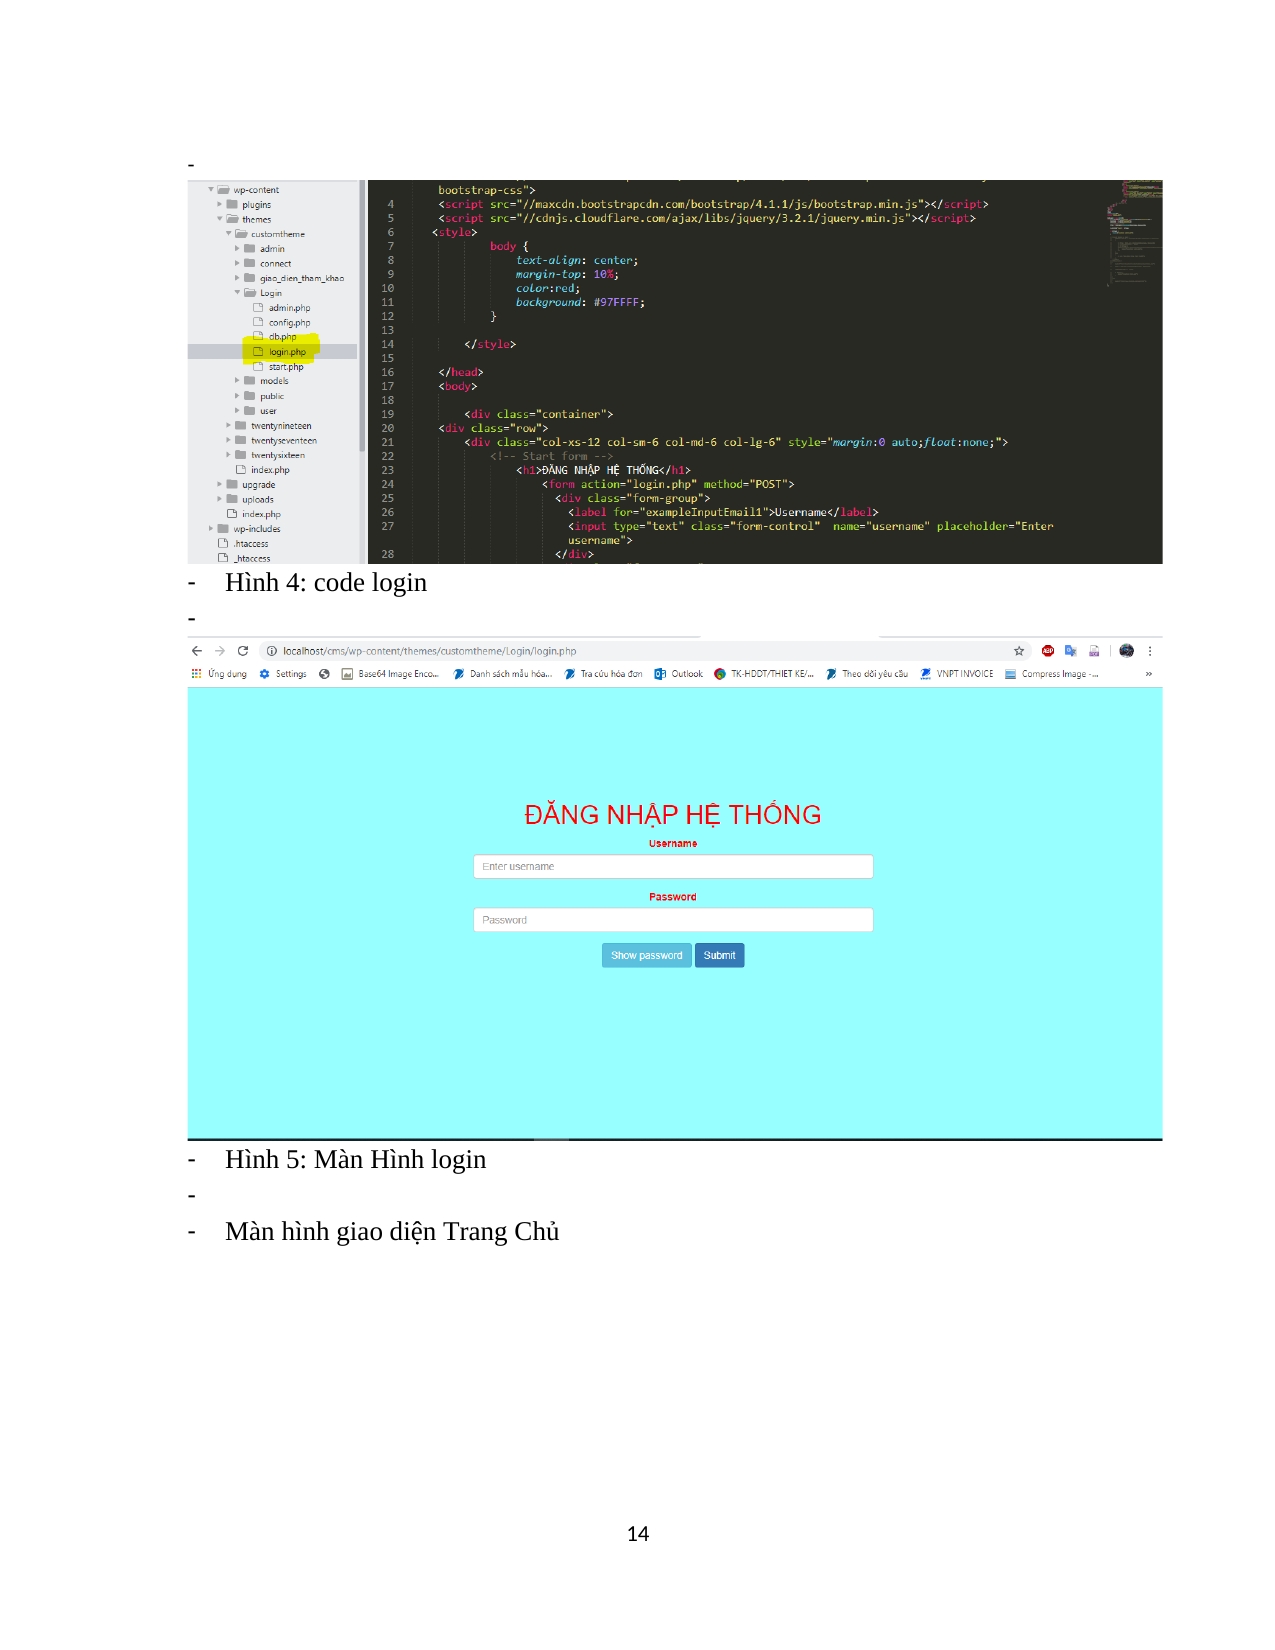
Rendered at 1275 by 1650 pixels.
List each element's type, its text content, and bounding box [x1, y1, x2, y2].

list Màn hình giao diện Trang Chủ [187, 1214, 1125, 1247]
picture [187, 636, 1163, 1141]
list Hình 5: Màn Hình login [187, 1143, 1125, 1176]
list Hình 4: code login [187, 566, 1125, 598]
picture [187, 180, 1163, 564]
